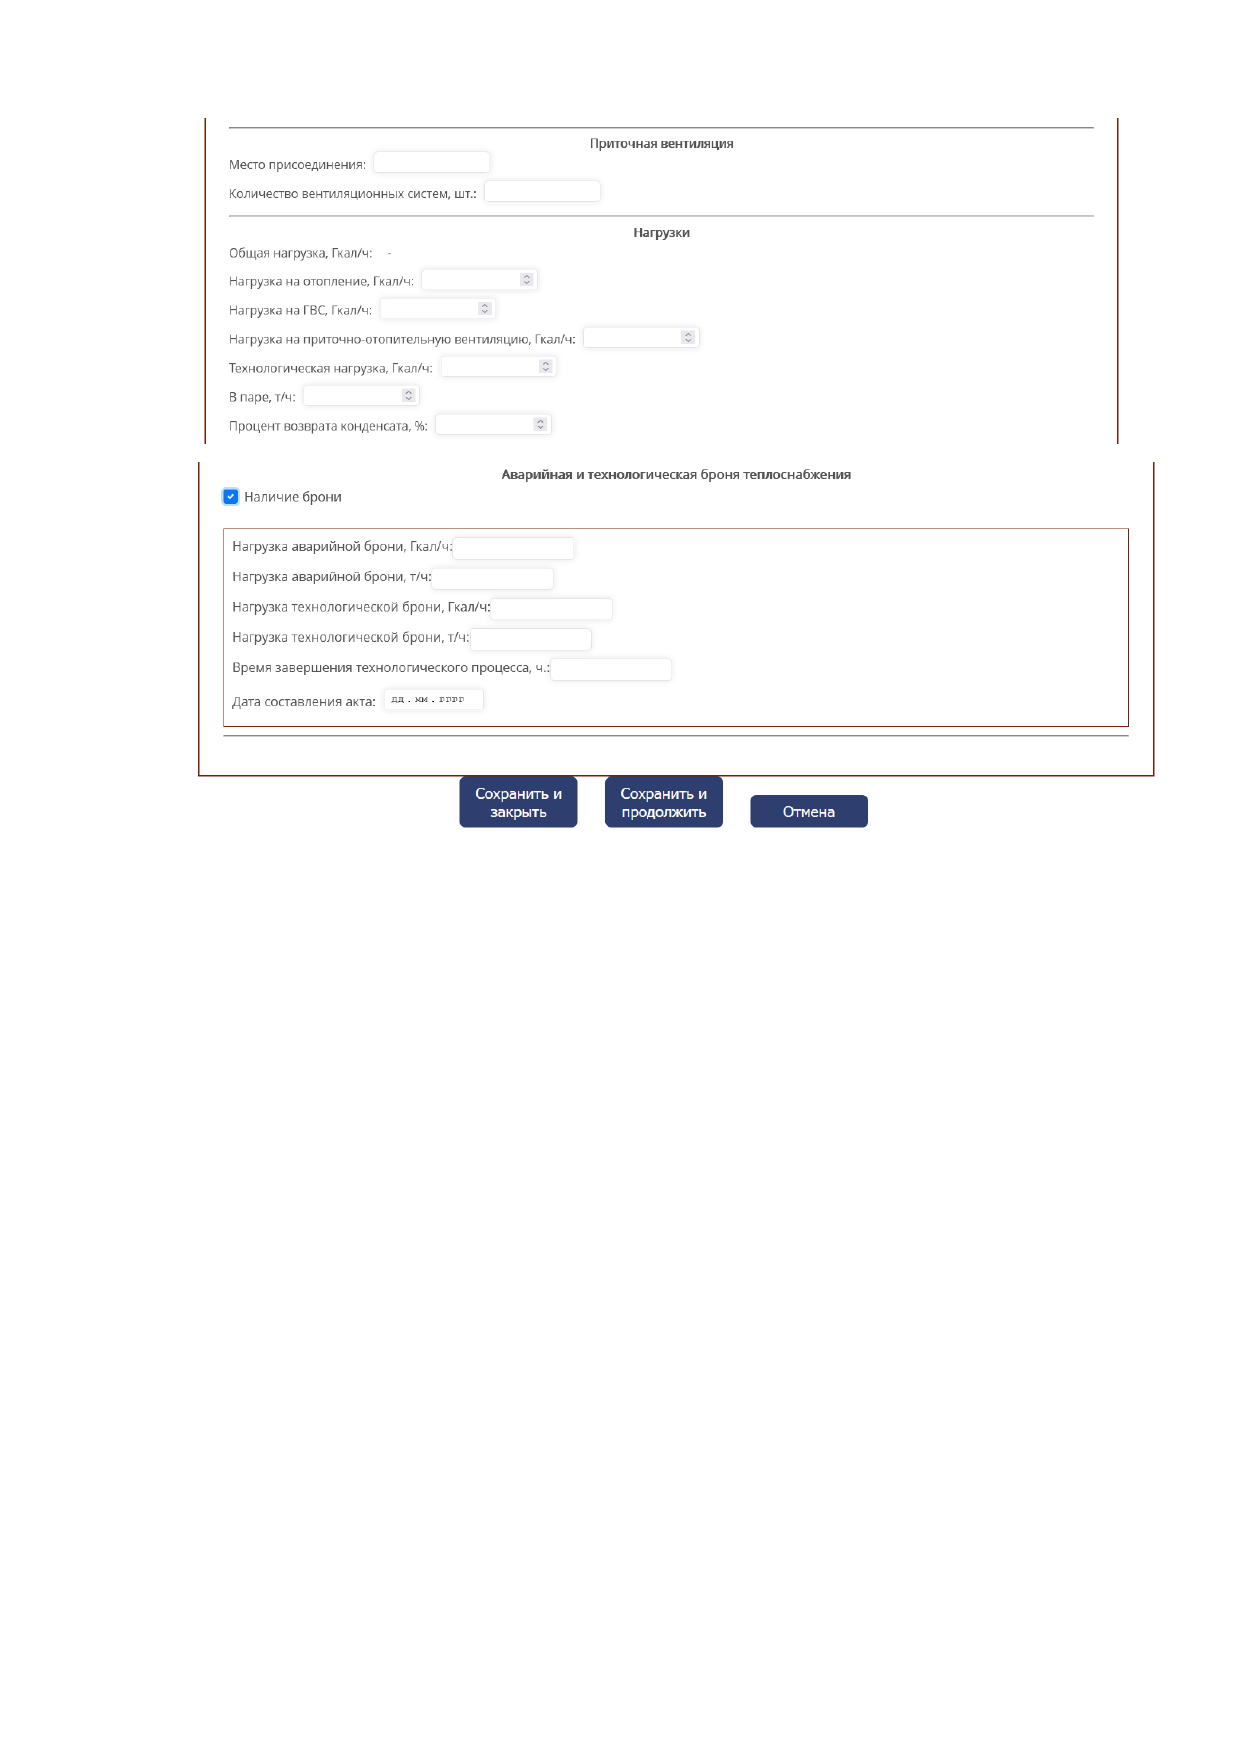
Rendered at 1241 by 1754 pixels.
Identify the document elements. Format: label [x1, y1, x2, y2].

picture [177, 118, 1182, 444]
picture [177, 462, 1182, 864]
